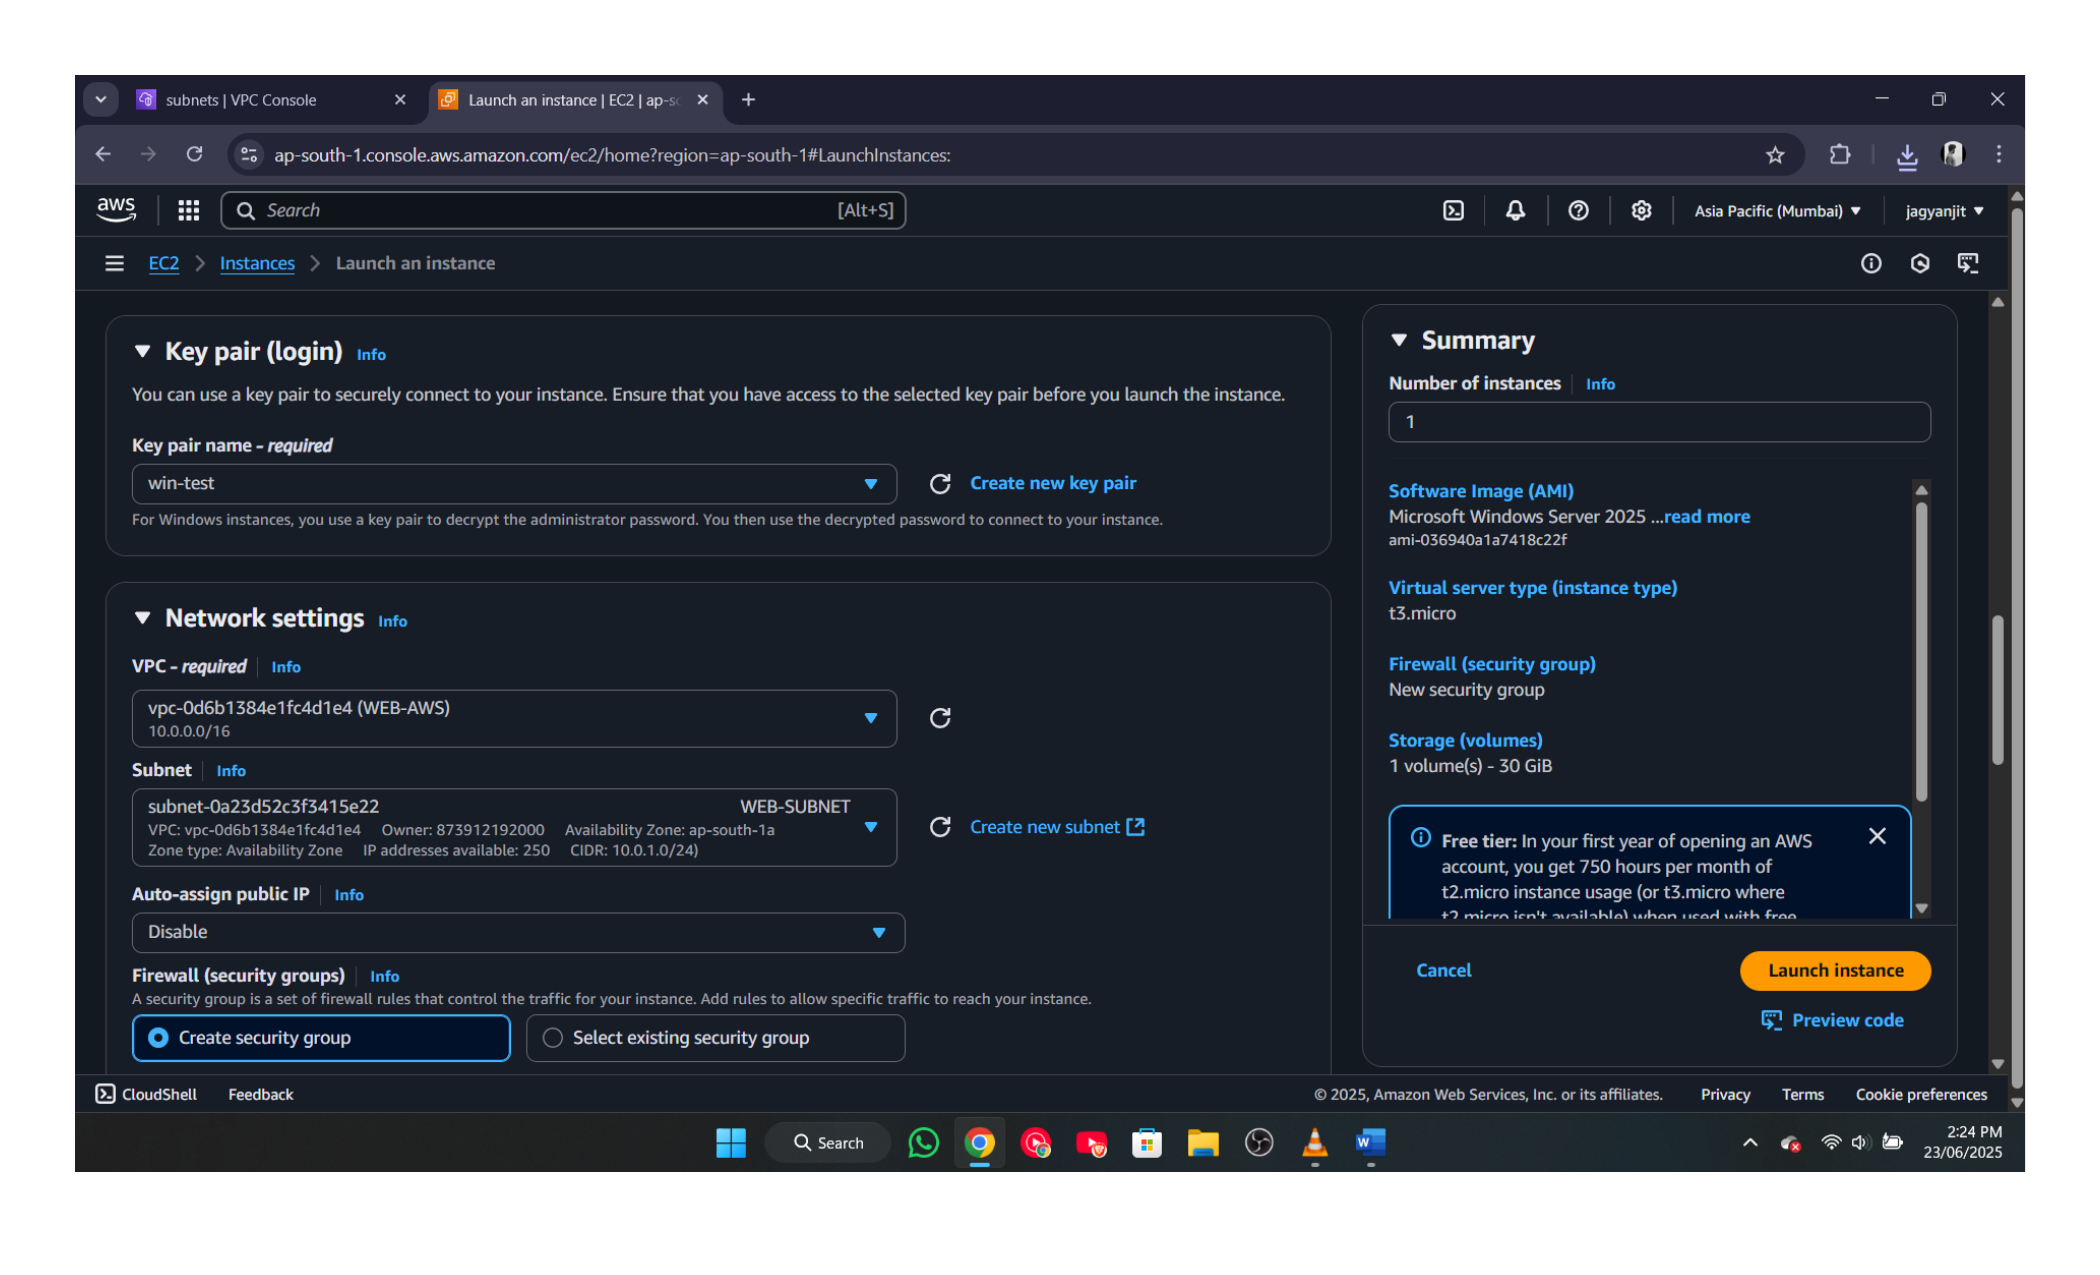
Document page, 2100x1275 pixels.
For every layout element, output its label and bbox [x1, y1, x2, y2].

picture [75, 75, 2026, 1172]
